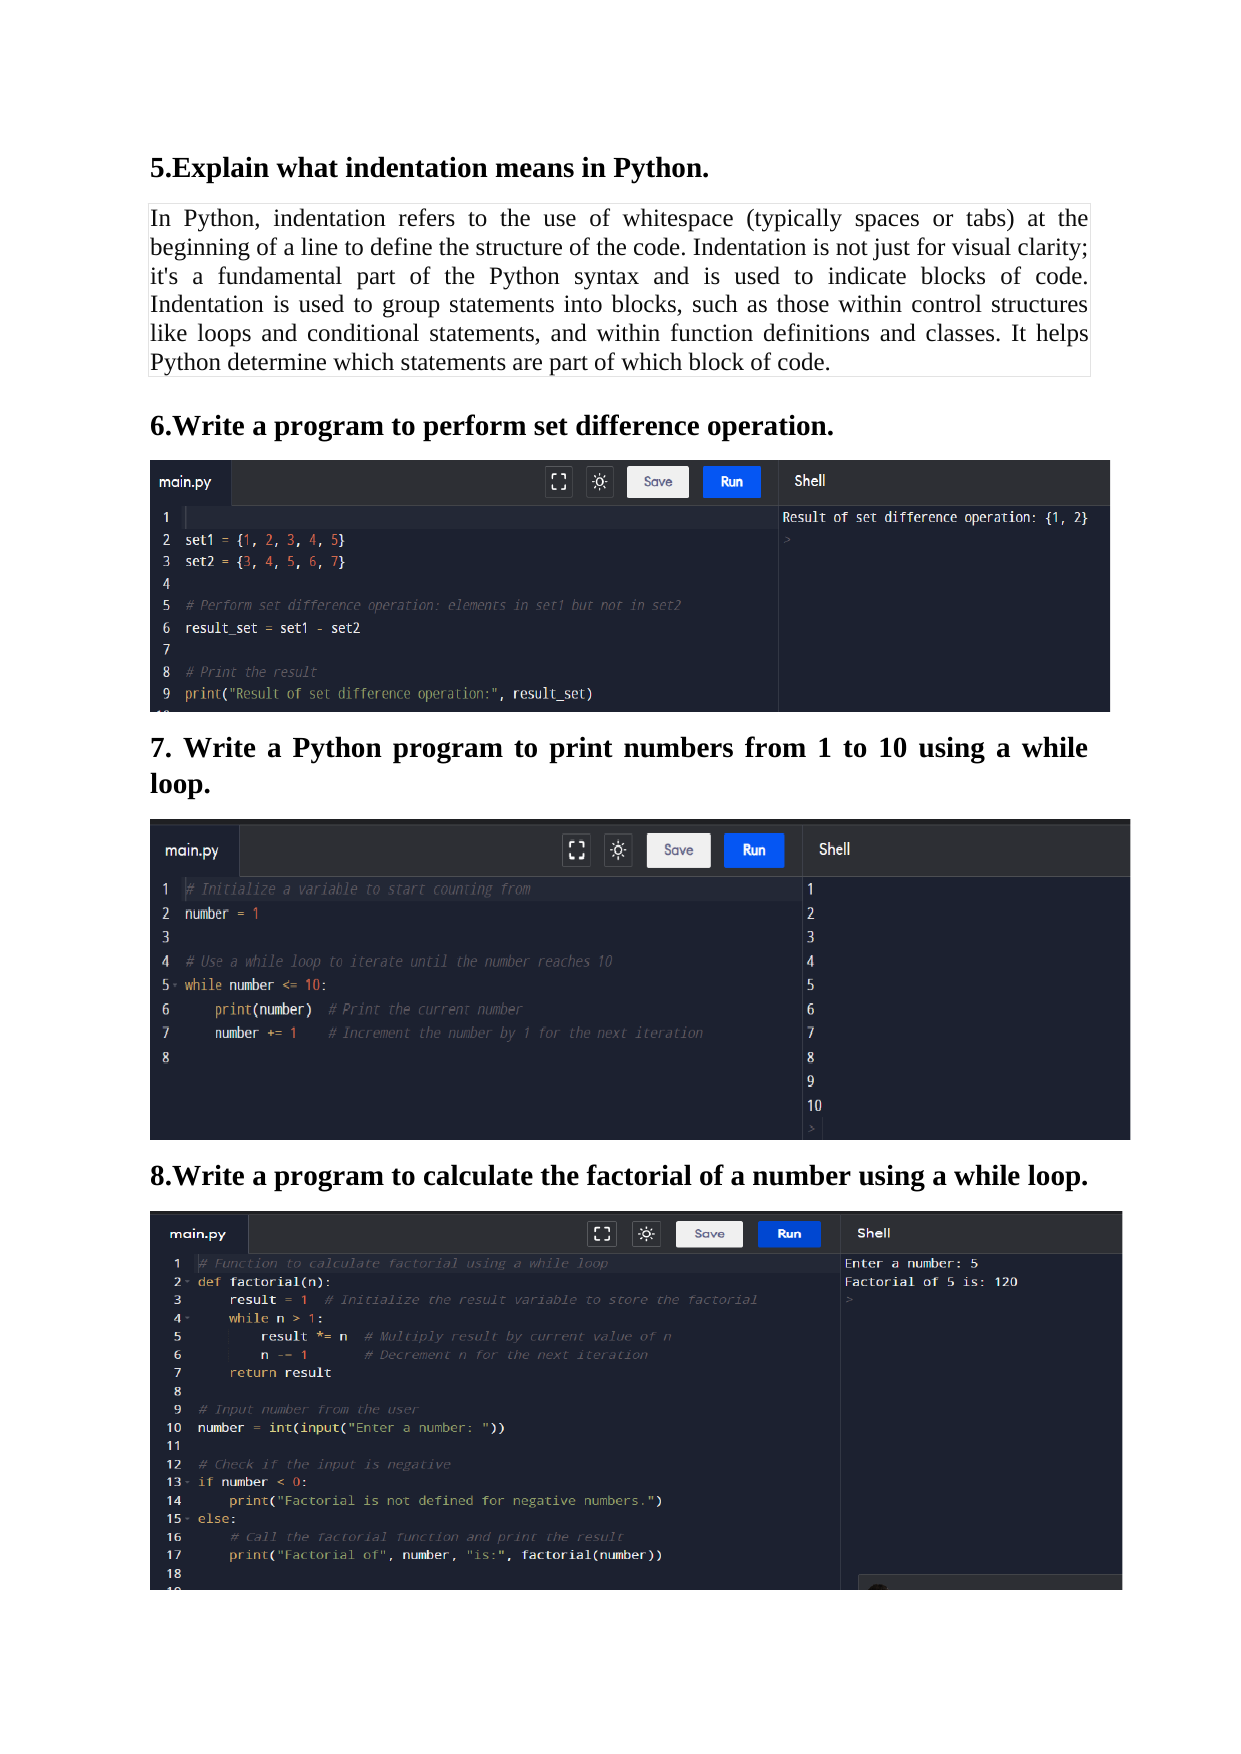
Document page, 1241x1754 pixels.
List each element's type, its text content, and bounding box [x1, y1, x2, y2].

text In Python, indentation refers to the use of whitespace (typically spaces or tabs) at the beginning of a line to define the structure of the code. Indentation is not just for visual clarity; it's a fundamental part of the Python syntax and is used to indicate blocks of code. Indentation is used to group statements into blocks, such as those within control structures like loops and conditional statements, and within function definitions and classes. It helps Python determine which statements are part of which block of code. [149, 204, 1090, 376]
picture [150, 460, 1110, 712]
text 5.Explain what indentation means in Python. [150, 150, 1090, 183]
text 7. Write a Python program to print numbers from 1 to 10 using a while loop. [150, 731, 1090, 800]
picture [150, 1211, 1123, 1590]
text 8.Write a program to calculate the factorial of a number using a while loop. [150, 1158, 1090, 1192]
picture [150, 819, 1131, 1140]
text 6.Write a program to perform set difference operation. [150, 408, 1090, 441]
